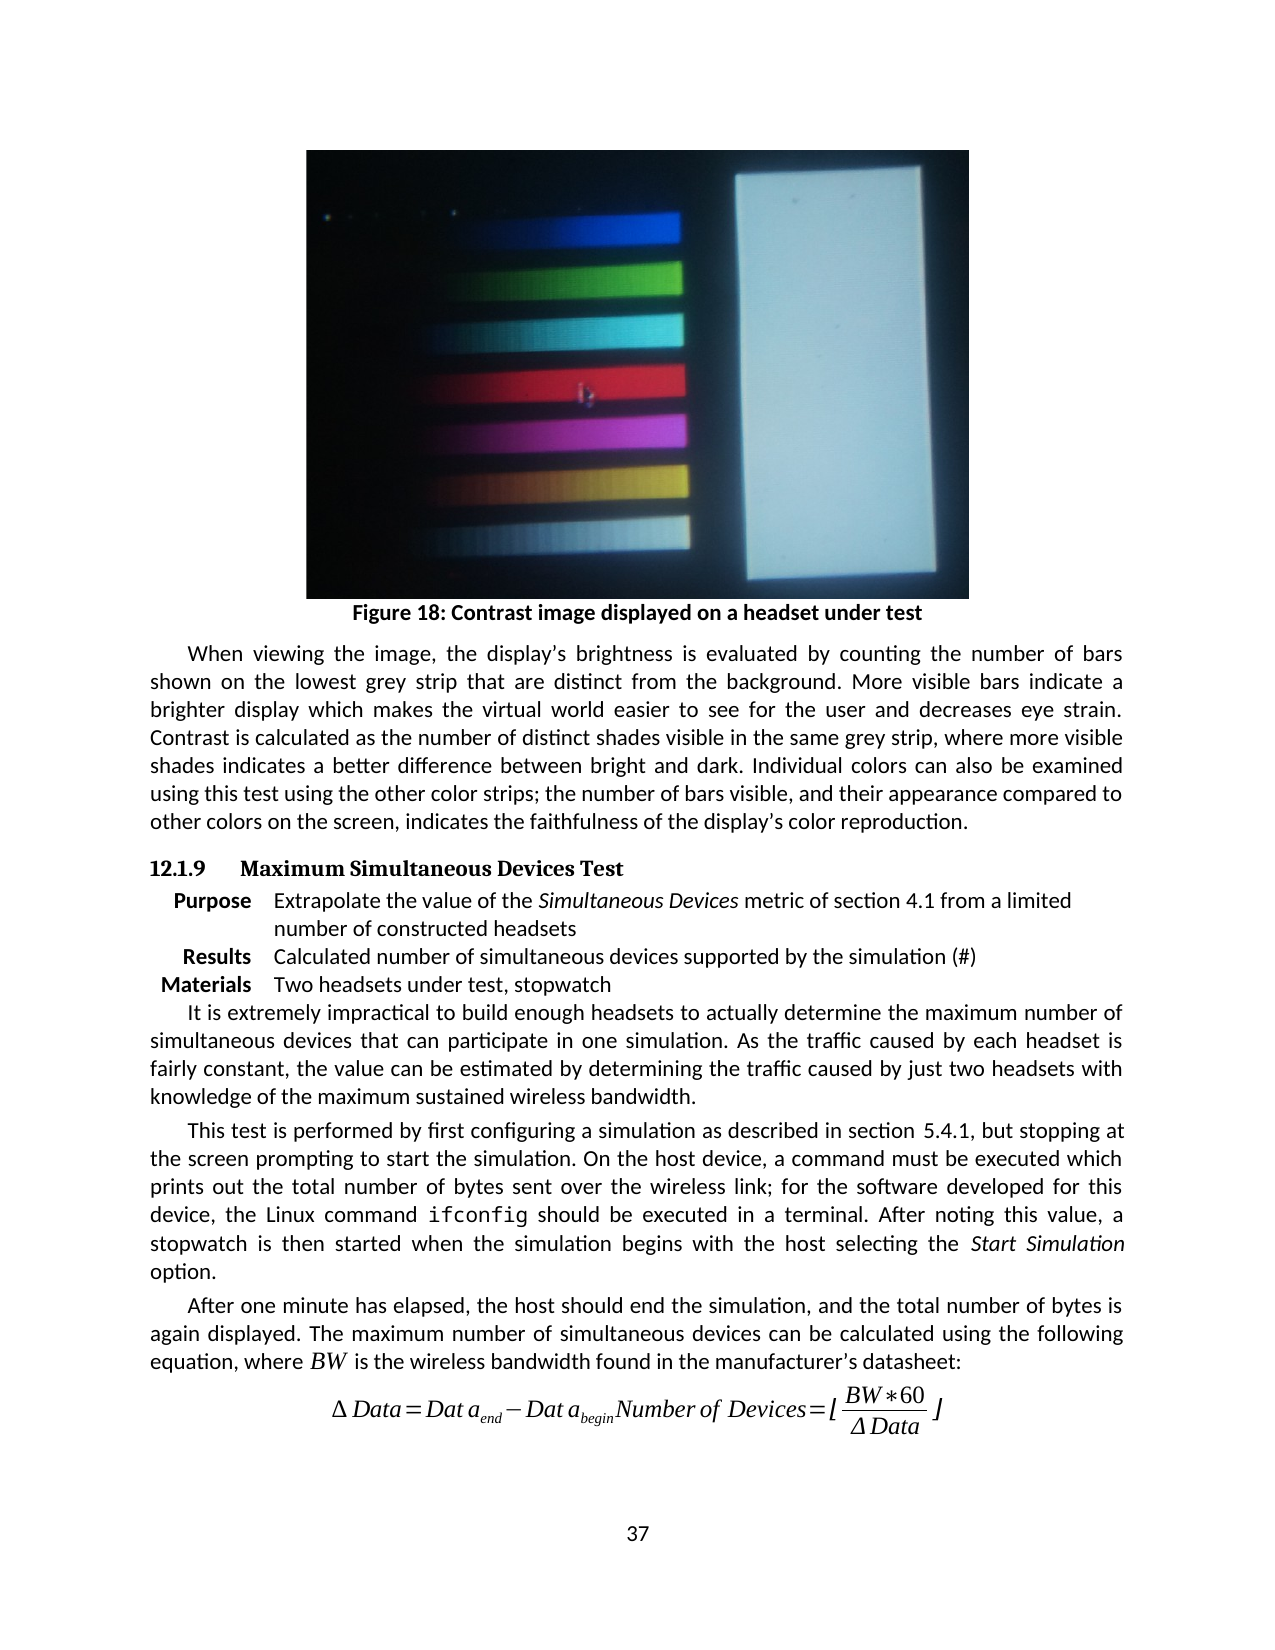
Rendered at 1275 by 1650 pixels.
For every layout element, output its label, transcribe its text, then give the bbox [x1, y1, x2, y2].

picture [306, 150, 969, 599]
table_cell Two headsets under test, stopwatch [263, 970, 1136, 998]
text It is extremely impractical to build enough headsets to actually determine the maximum number of simultaneous devices that can participate in one simulation. As the traffic caused by each headset is fairly constant, the value can be estimated by determining the traffic caused by just two headsets with knowledge of the maximum sustained wireless bandwidth. [150, 998, 1125, 1110]
table_cell Calculated number of simultaneous devices supported by the simulation (#) [263, 942, 1136, 970]
table_cell Materials [139, 970, 262, 998]
table_header Purpose [139, 886, 262, 942]
text After one minute has elapsed, the host should end the simulation, and the total number of bytes is again displayed. The maximum number of simultaneous devices can be calculated using the following equation, where is the wireless bandwidth found in the manufacturer’s datasheet: [150, 1291, 1125, 1375]
table_cell Results [139, 942, 262, 970]
subtitle Maximum Simultaneous Devices Test [150, 856, 1125, 882]
text This test is performed by first configuring a simulation as described in section 5.4.1, but stopping at the screen prompting to start the simulation. On the host device, a command must be executed which prints out the total number of bytes sent over the wireless link; for the software developed for this device, the Linux command ifconfig should be executed in a terminal. After noting this value, a stopwatch is then started when the simulation begins with the host selecting the Start Simulation option. [150, 1116, 1125, 1285]
table_header Extrapolate the value of the Simultaneous Devices metric of section 4.1 from a limited number of constructed headsets [263, 886, 1136, 942]
text When viewing the image, the display’s brightness is evaluated by counting the number of bars shown on the lowest grey strip that are distinct from the background. More visible bars indicate a brighter display which makes the virtual world easier to see for the user and decreases eye strain. Contrast is calculated as the number of distinct shades visible in the same grey strip, where more visible shades indicates a better difference between bright and dark. Individual colors can also be examined using this test using the other color strips; the number of bars visible, and their appearance compared to other colors on the screen, indicates the faithfulness of the display’s color reproduction. [150, 639, 1125, 835]
